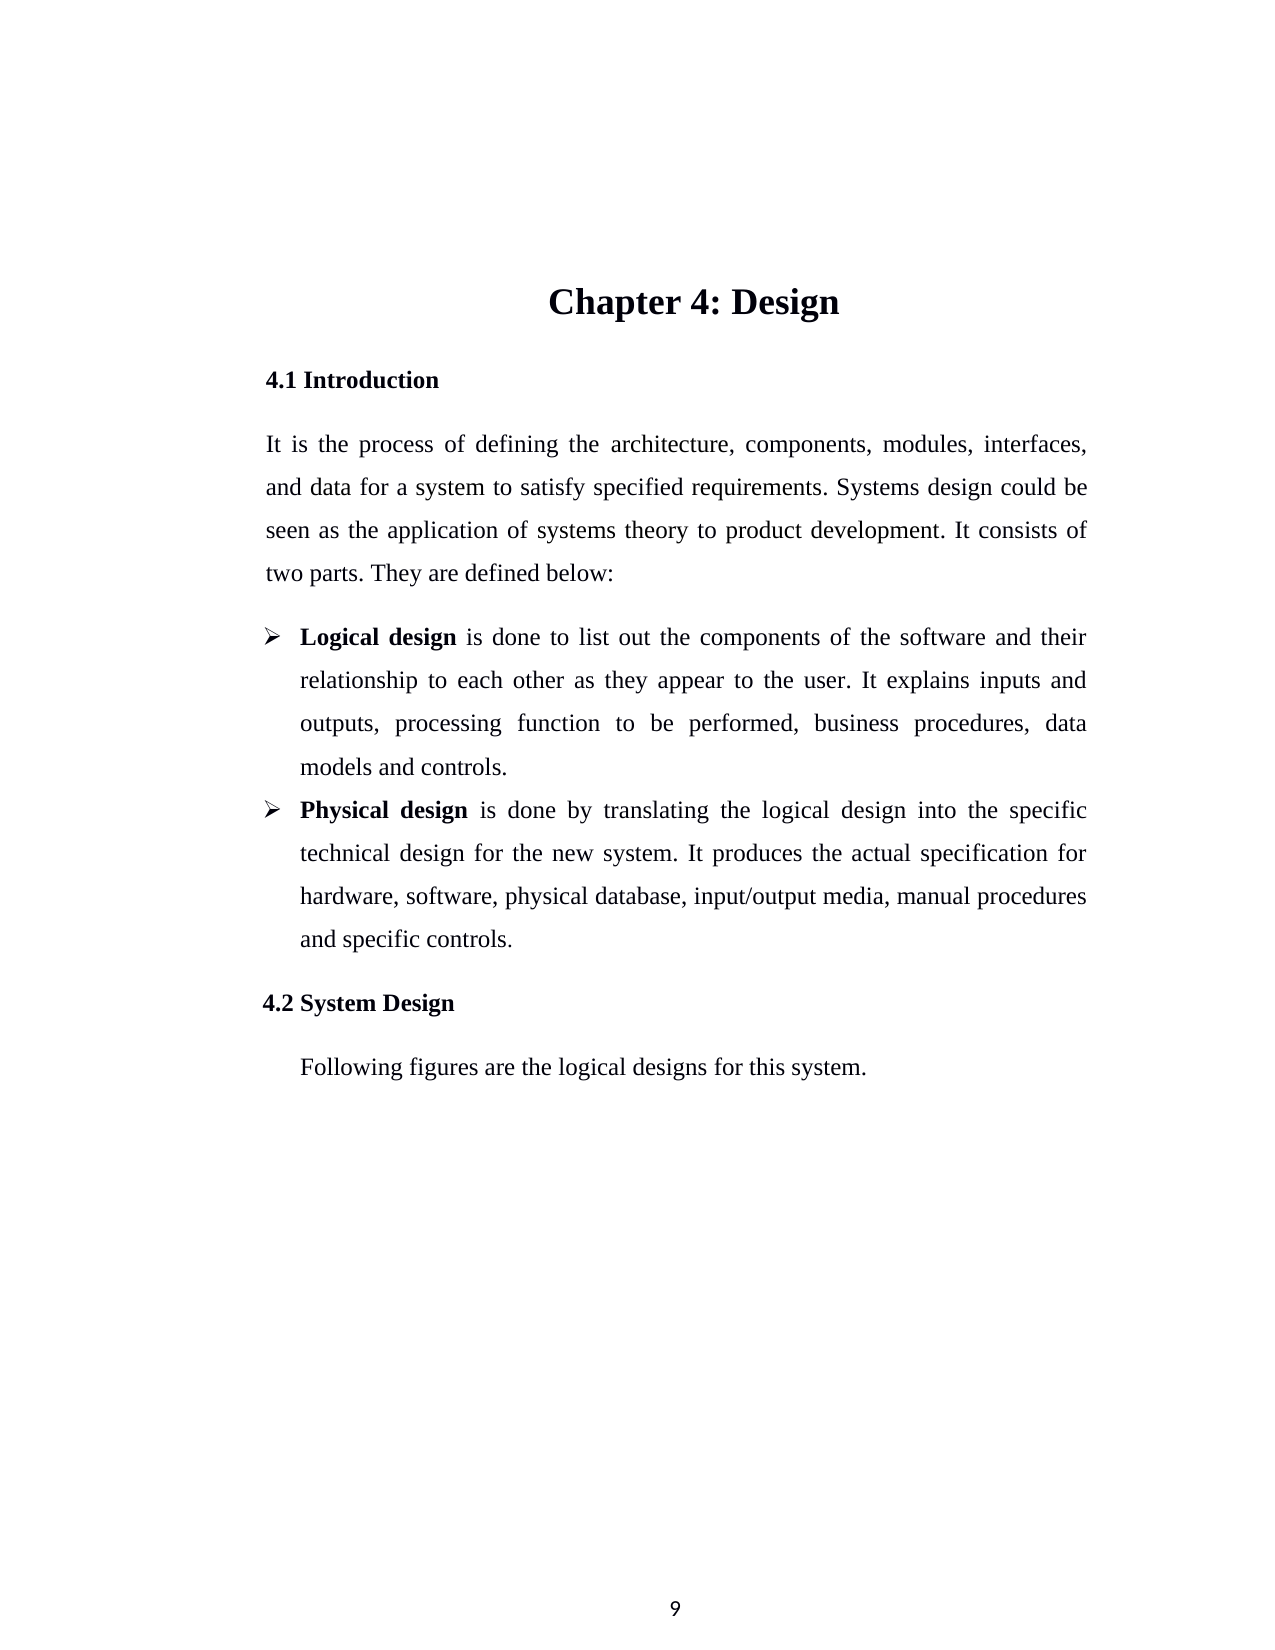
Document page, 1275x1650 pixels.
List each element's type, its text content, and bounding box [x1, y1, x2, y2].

list Physical design is done by translating the logical design into the specific technical design for the new system. It produces the actual specification for hardware, software, physical database, input/output media, manual procedures and specific controls. [262, 795, 1087, 953]
text 4.1 Introduction [266, 365, 1087, 394]
text It is the process of defining the architecture, components, modules, interfaces, and data for a system to satisfy specified requirements. Systems design could be seen as the application of systems theory to product development. It consists of two parts. They are defined below: [266, 429, 1087, 587]
text 4.2 System Design [262, 988, 1087, 1017]
text Following figures are the logical designs for this system. [225, 1052, 1125, 1081]
list Logical design is done to list out the components of the software and their relationship to each other as they appear to the user. It explains inputs and outputs, processing function to be performed, business procedures, data models and controls. [262, 622, 1087, 780]
list Chapter 4: Design [262, 279, 1125, 322]
